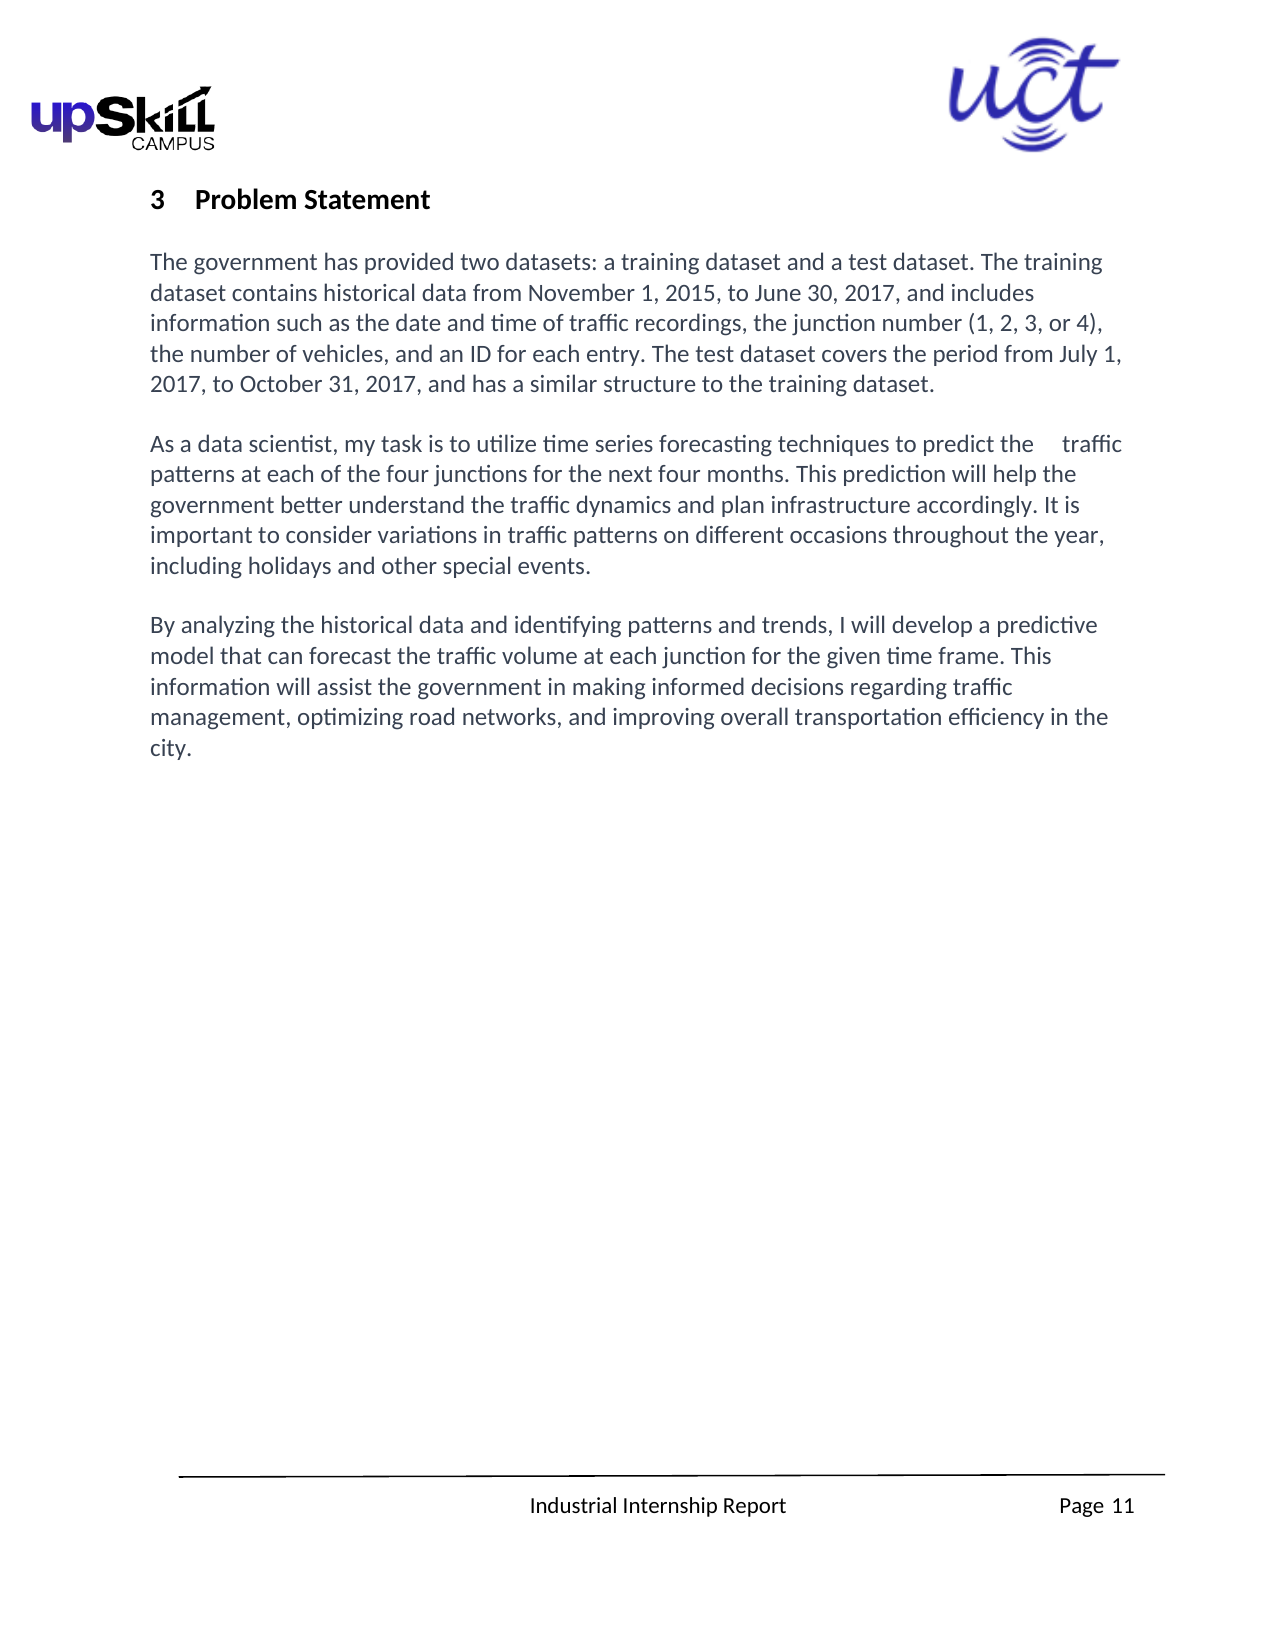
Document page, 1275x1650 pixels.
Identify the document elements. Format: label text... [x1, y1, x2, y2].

picture [946, 28, 1125, 154]
text As a data scientist, my task is to utilize time series forecasting techniques to predict the traffic patterns at each of the four junctions for the next four months. This prediction will help the government better understand the traffic dynamics and plan infrastructure accordingly. It is important to consider variations in traffic patterns on different occasions throughout the year, including holidays and other special events. [150, 428, 1134, 581]
picture [0, 73, 246, 154]
text The government has provided two datasets: a training dataset and a test dataset. The training dataset contains historical data from November 1, 2015, to June 30, 2017, and includes information such as the date and time of traffic recordings, the junction number (1, 2, 3, or 4), the number of vehicles, and an ID for each entry. The test dataset covers the period from July 1, 2017, to October 31, 2017, and has a similar structure to the training dataset. [150, 246, 1134, 399]
subtitle Problem Statement [150, 181, 1134, 217]
text By analyzing the historical data and identifying patterns and trends, I will develop a predictive model that can forecast the traffic volume at each junction for the given time frame. This information will assist the government in making informed decisions regarding traffic management, optimizing road networks, and improving overall transportation efficiency in the city. [150, 610, 1134, 762]
